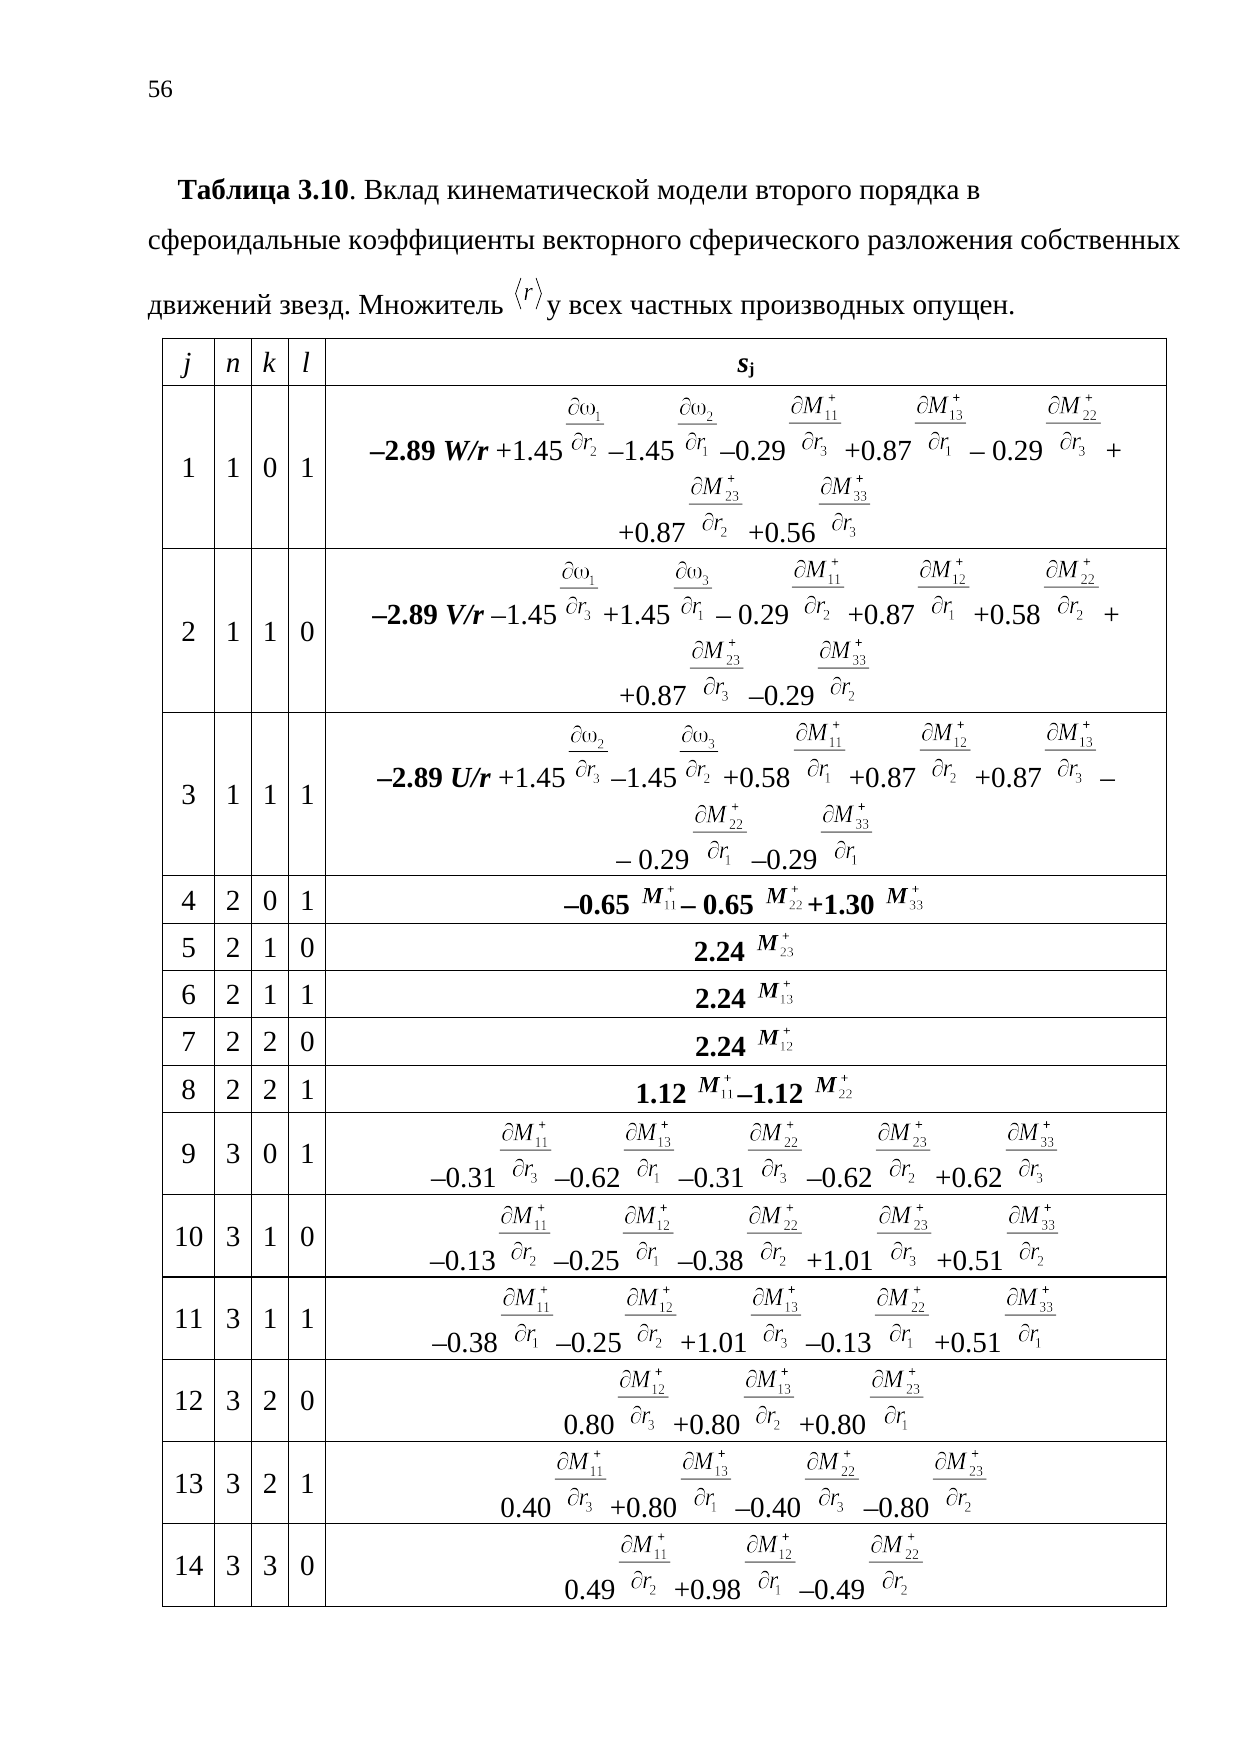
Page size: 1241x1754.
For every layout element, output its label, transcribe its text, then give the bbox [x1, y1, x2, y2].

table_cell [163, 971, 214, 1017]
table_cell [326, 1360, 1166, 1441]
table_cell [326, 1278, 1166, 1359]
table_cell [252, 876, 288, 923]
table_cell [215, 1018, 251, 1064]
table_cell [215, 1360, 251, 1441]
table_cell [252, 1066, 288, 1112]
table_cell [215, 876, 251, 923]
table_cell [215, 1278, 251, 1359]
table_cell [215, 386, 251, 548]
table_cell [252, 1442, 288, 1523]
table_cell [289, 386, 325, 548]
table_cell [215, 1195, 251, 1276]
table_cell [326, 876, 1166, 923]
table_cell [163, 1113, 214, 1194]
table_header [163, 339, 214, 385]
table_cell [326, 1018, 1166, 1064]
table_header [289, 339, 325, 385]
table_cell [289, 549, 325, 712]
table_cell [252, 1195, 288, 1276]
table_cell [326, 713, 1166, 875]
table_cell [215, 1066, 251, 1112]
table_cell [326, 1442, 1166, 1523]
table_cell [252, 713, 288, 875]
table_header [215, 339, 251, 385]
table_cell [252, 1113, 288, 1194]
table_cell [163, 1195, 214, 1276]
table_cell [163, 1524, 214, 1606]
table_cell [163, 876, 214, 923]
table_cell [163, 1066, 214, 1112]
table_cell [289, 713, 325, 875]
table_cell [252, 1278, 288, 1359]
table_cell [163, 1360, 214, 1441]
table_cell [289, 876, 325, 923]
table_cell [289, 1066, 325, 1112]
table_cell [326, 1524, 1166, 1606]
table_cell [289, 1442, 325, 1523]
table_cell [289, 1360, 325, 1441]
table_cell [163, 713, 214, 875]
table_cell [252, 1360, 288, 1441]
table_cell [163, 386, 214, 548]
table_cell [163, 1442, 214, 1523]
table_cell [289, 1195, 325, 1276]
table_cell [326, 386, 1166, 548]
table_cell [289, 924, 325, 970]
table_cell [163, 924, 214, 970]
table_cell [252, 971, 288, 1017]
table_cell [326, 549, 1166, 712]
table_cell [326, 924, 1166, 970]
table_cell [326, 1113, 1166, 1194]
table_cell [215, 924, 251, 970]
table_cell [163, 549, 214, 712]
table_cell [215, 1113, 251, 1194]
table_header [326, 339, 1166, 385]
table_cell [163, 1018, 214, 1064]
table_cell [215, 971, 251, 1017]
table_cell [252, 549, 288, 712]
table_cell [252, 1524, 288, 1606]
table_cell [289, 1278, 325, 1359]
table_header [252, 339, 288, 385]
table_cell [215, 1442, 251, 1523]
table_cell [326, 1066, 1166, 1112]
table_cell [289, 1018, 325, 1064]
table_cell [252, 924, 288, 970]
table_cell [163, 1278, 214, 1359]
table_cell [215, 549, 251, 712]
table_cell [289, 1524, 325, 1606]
text Таблица 3.10. Вклад кинематической модели второго порядка в сфероидальные коэффициенты векторного сферического разложения собственных движений звезд. Множитель у всех частных производных опущен. [148, 172, 1181, 321]
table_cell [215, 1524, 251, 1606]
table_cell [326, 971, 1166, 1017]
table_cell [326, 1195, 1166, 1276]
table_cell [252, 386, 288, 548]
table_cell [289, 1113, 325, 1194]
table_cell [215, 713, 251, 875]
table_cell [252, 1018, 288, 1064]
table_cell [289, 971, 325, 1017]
